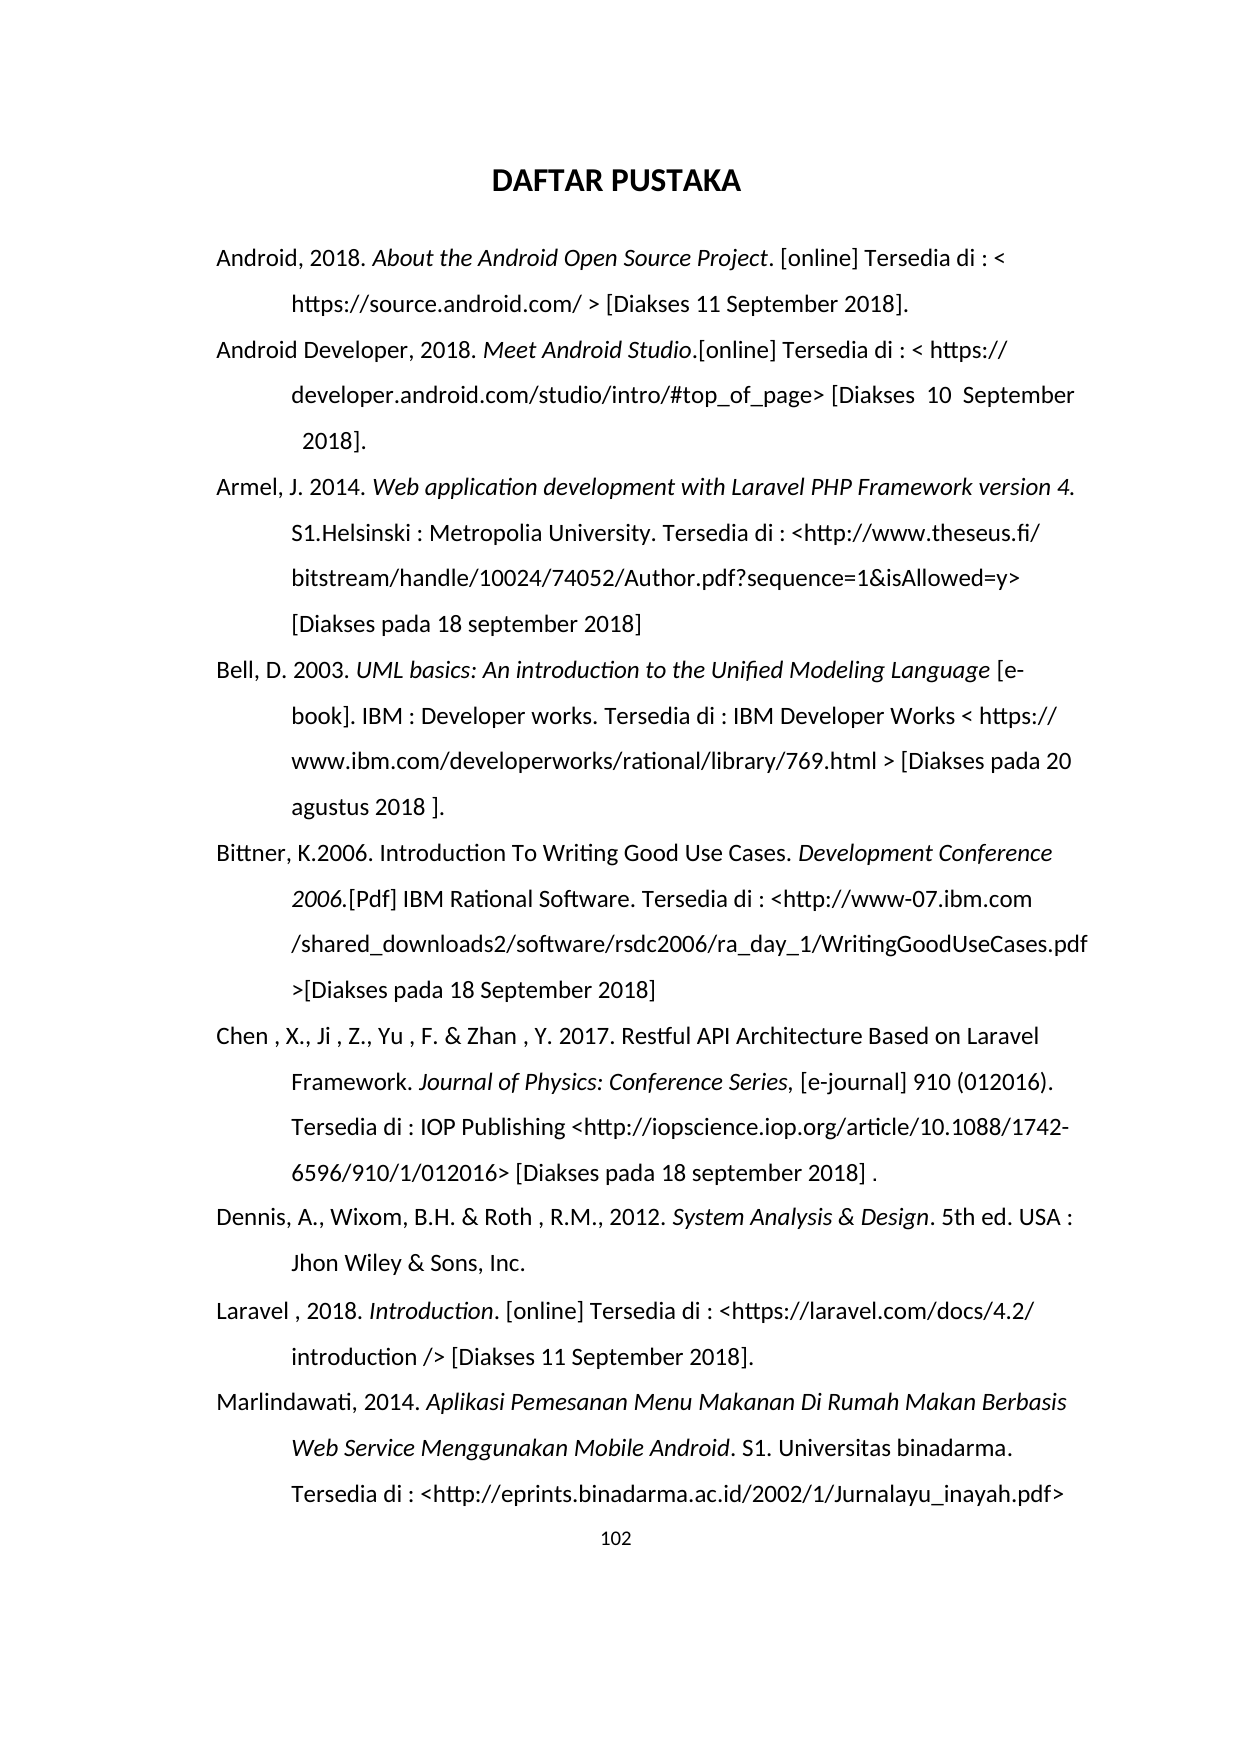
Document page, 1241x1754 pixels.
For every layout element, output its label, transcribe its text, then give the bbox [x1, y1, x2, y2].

text Chen , X., Ji , Z., Yu , F. & Zhan , Y. 2017. Restful API Architecture Based on Laravel [141, 1020, 1090, 1050]
text [Diakses pada 18 september 2018] [227, 608, 1090, 639]
text >[Diakses pada 18 September 2018] [216, 974, 1090, 1005]
text Android Developer, 2018. Meet Android Studio.[online] Tersedia di : < https:// [141, 334, 1090, 364]
text introduction /> [Diakses 11 September 2018]. [227, 1341, 1090, 1371]
text developer.android.com/studio/intro/#top_of_page> [Diakses 10 September [227, 380, 1090, 410]
text 2006.[Pdf] IBM Rational Software. Tersedia di : <http://www-07.ibm.com [216, 883, 1090, 913]
text Bittner, K.2006. Introduction To Writing Good Use Cases. Development Conference [141, 837, 1090, 867]
subtitle DAFTAR PUSTAKA [141, 159, 1092, 200]
text Armel, J. 2014. Web application development with Laravel PHP Framework version 4. [216, 471, 1090, 502]
text Framework. Journal of Physics: Conference Series, [e-journal] 910 (012016). [227, 1066, 1090, 1096]
text 2018]. [302, 425, 1090, 456]
text Dennis, A., Wixom, B.H. & Roth , R.M., 2012. System Analysis & Design. 5th ed. USA : [141, 1203, 1088, 1231]
text book]. IBM : Developer works. Tersedia di : IBM Developer Works < https:// [227, 700, 1090, 730]
text Tersedia di : IOP Publishing <http://iopscience.iop.org/article/10.1088/1742-6596/910/1/012016> [Diakses pada 18 september 2018] . [291, 1111, 1090, 1188]
text agustus 2018 ]. [227, 791, 1090, 822]
text Marlindawati, 2014. Aplikasi Pemesanan Menu Makanan Di Rumah Makan Berbasis [141, 1386, 1090, 1417]
text /shared_downloads2/software/rsdc2006/ra_day_1/WritingGoodUseCases.pdf [216, 928, 1090, 959]
text Bell, D. 2003. UML basics: An introduction to the Unified Modeling Language [e- [141, 654, 1090, 684]
text bitstream/handle/10024/74052/Author.pdf?sequence=1&isAllowed=y> [216, 563, 1090, 593]
text S1.Helsinski : Metropolia University. Tersedia di : <http://www.theseus.fi/ [216, 517, 1090, 547]
text Web Service Menggunakan Mobile Android. S1. Universitas binadarma. Tersedia di : <http://eprints.binadarma.ac.id/2002/1/Jurnalayu_inayah.pdf> [291, 1432, 1090, 1508]
text www.ibm.com/developerworks/rational/library/769.html > [Diakses pada 20 [227, 746, 1090, 776]
text https://source.android.com/ > [Diakses 11 September 2018]. [227, 288, 1090, 319]
text Jhon Wiley & Sons, Inc. [224, 1249, 1088, 1277]
text Android, 2018. About the Android Open Source Project. [online] Tersedia di : < [141, 242, 1090, 273]
text Laravel , 2018. Introduction. [online] Tersedia di : <https://laravel.com/docs/4.2/ [141, 1295, 1090, 1325]
